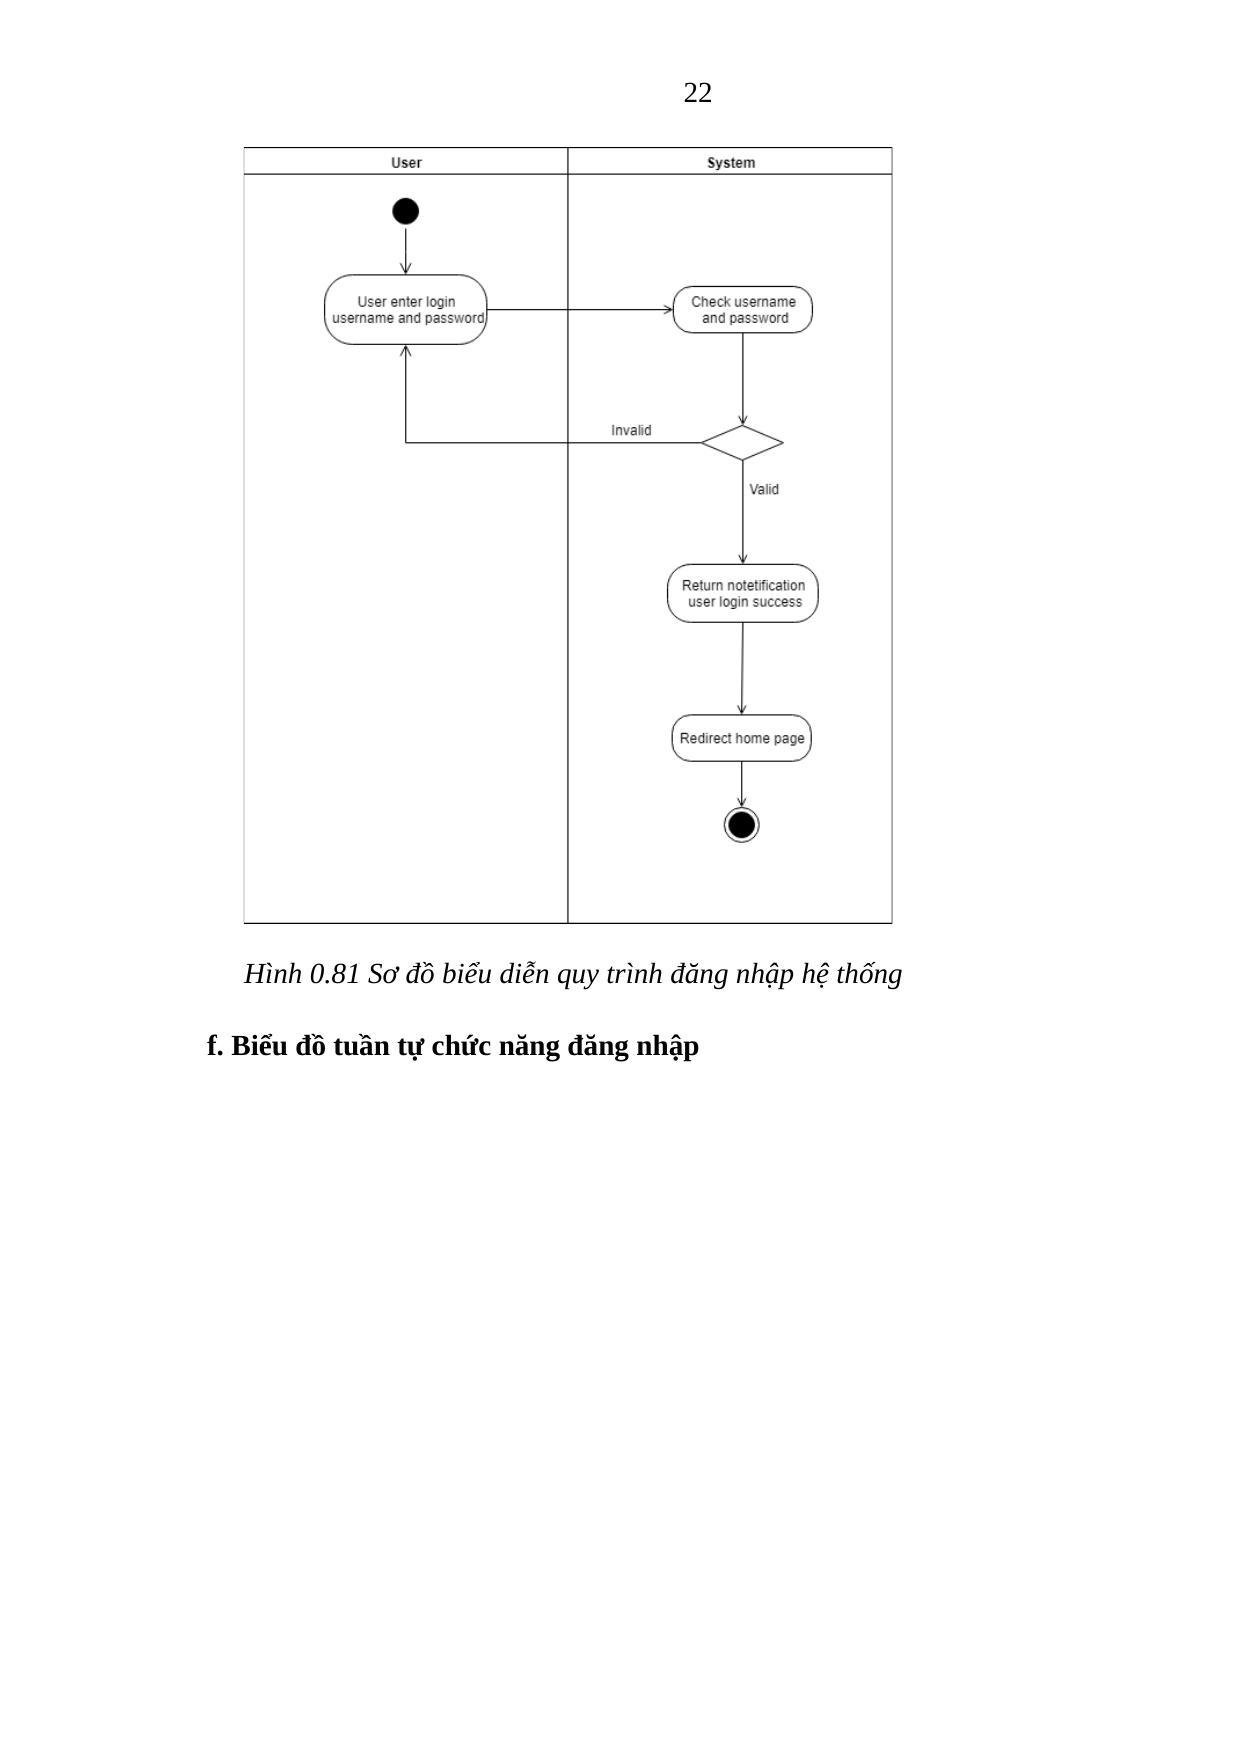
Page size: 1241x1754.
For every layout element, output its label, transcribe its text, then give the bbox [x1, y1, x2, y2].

picture [243, 147, 893, 924]
text f. Biểu đồ tuần tự chức năng đăng nhập [207, 1028, 1152, 1061]
